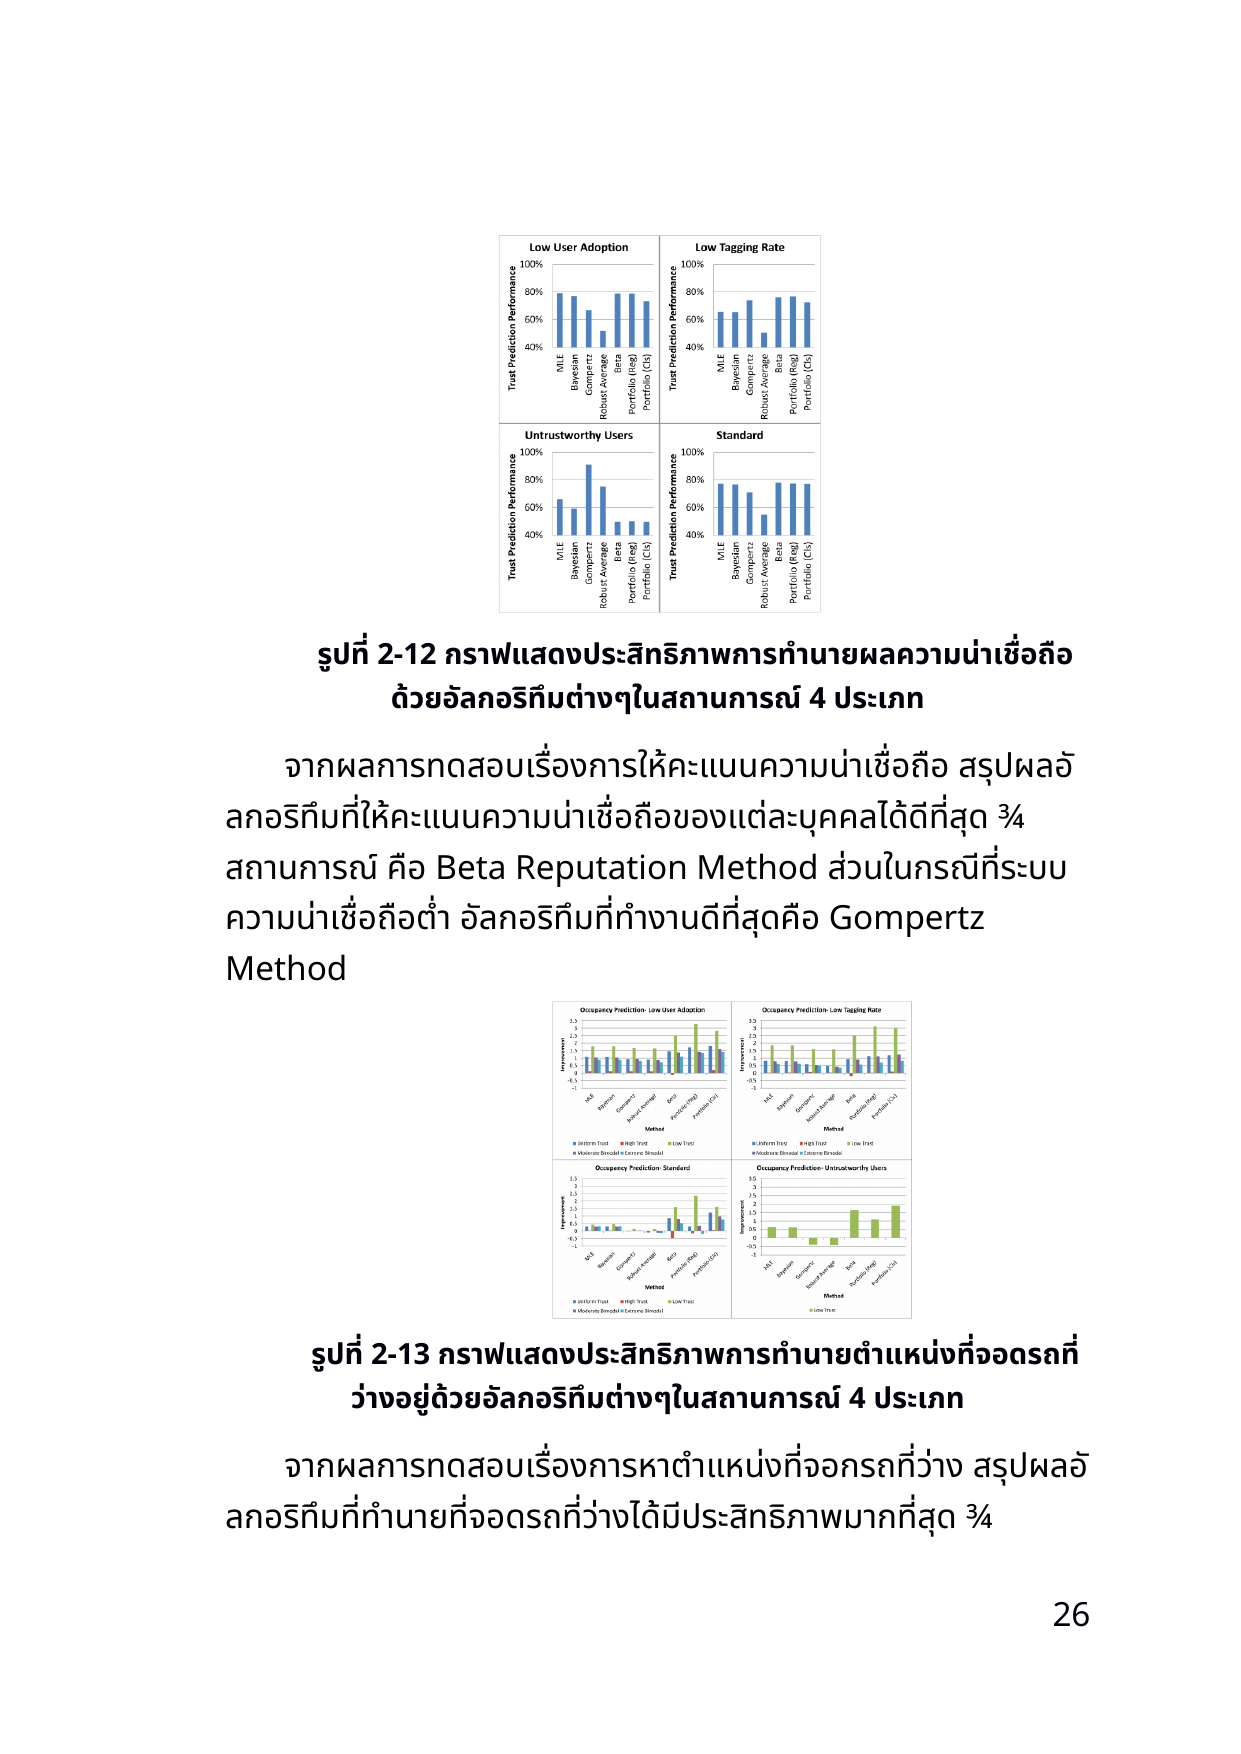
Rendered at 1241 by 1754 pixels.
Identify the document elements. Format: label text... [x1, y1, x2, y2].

text จากผลการทดสอบเรื่องการให้คะแนนความน่าเชื่อถือ สรุปผลอัลกอริทึมที่ให้คะแนนความน่าเชื่อถือของแต่ละบุคคลได้ดีที่สุด ¾ สถานการณ์ คือ Beta Reputation Method ส่วนในกรณีที่ระบบความน่าเชื่อถือต่ำ อัลกอริทึมที่ทำงานดีที่สุดคือ Gompertz Method [225, 742, 1090, 990]
text รูปที่ 2-12 กราฟแสดงประสิทธิภาพการทำนายผลความน่าเชื่อถือด้วยอัลกอริทึมต่างๆในสถานการณ์ 4 ประเภท [225, 633, 1090, 722]
picture [475, 225, 840, 627]
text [225, 1442, 1090, 1543]
picture [538, 990, 927, 1334]
text รูปที่ 2-13 กราฟแสดงประสิทธิภาพการทำนายตำแหน่งที่จอดรถที่ว่างอยู่ด้วยอัลกอริทึมต่างๆในสถานการณ์ 4 ประเภท [225, 1333, 1090, 1422]
